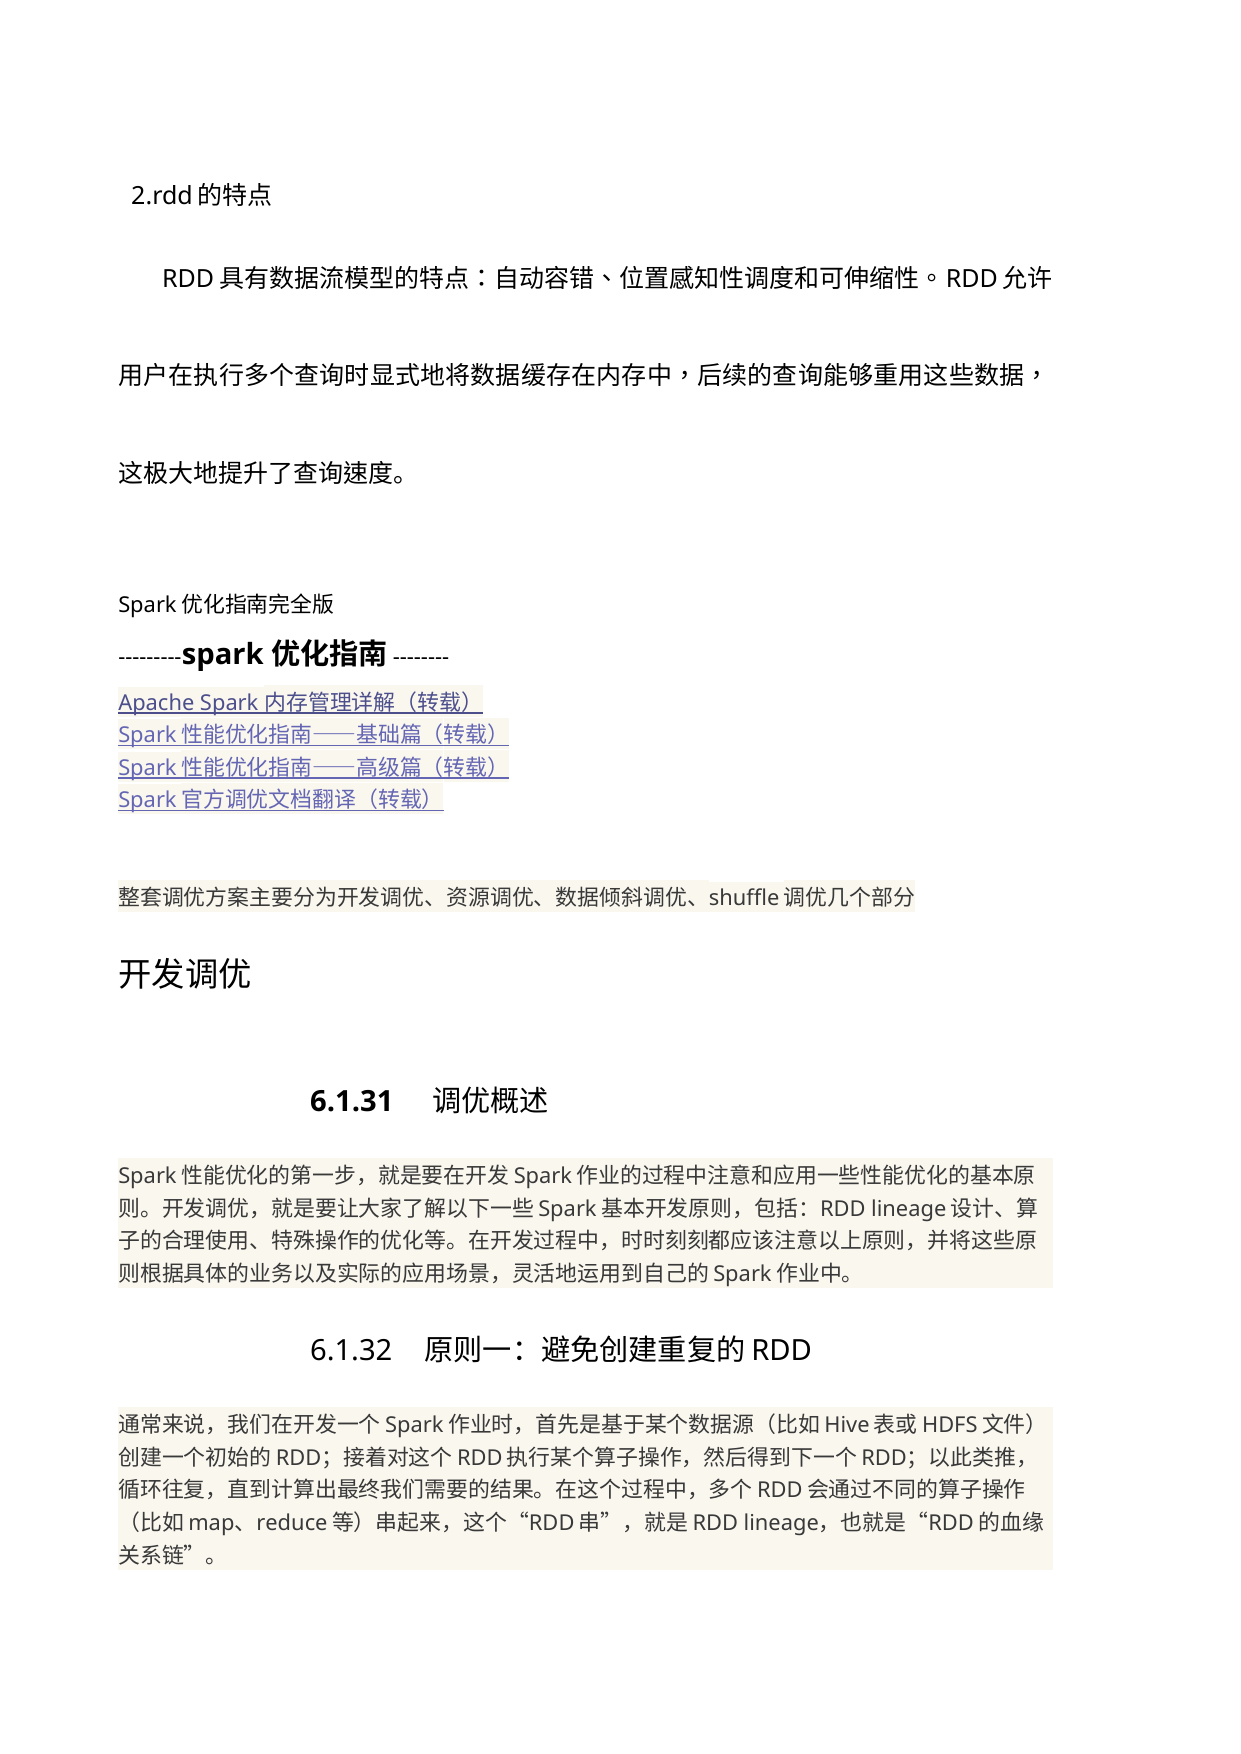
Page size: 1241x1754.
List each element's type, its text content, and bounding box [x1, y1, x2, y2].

text Spark性能优化指南——基础篇（转载） [118, 717, 1053, 749]
text 通常来说，我们在开发一个Spark作业时，首先是基于某个数据源（比如Hive表或HDFS文件）创建一个初始的RDD；接着对这个RDD执行某个算子操作，然后得到下一个RDD；以此类推，循环往复，直到计算出最终我们需要的结果。在这个过程中，多个RDD会通过不同的算子操作（比如map、reduce等）串起来，这个“RDD串”，就是RDD lineage，也就是“RDD的血缘关系链”。 [118, 1407, 1053, 1570]
text 2.rdd的特点 [118, 161, 1053, 226]
text Spark优化指南完全版 [118, 587, 1053, 619]
text Spark官方调优文档翻译（转载） [118, 782, 1053, 814]
text ---------spark 优化指南 -------- [118, 619, 1053, 684]
subtitle 调优概述 [310, 1066, 1053, 1131]
subtitle 原则一：避免创建重复的RDD [310, 1315, 1053, 1380]
subtitle 开发调优 [118, 939, 1053, 1004]
text 整套调优方案主要分为开发调优、资源调优、数据倾斜调优、shuffle调优几个部分 [118, 879, 1053, 912]
text RDD具有数据流模型的特点：自动容错、位置感知性调度和可伸缩性。RDD允许用户在执行多个查询时显式地将数据缓存在内存中，后续的查询能够重用这些数据，这极大地提升了查询速度。 [118, 244, 1053, 504]
text Spark性能优化的第一步，就是要在开发Spark作业的过程中注意和应用一些性能优化的基本原则。开发调优，就是要让大家了解以下一些Spark基本开发原则，包括：RDD lineage设计、算子的合理使用、特殊操作的优化等。在开发过程中，时时刻刻都应该注意以上原则，并将这些原则根据具体的业务以及实际的应用场景，灵活地运用到自己的Spark作业中。 [118, 1158, 1053, 1288]
text Apache Spark 内存管理详解（转载） [118, 684, 1053, 717]
text Spark性能优化指南——高级篇（转载） [118, 749, 1053, 782]
